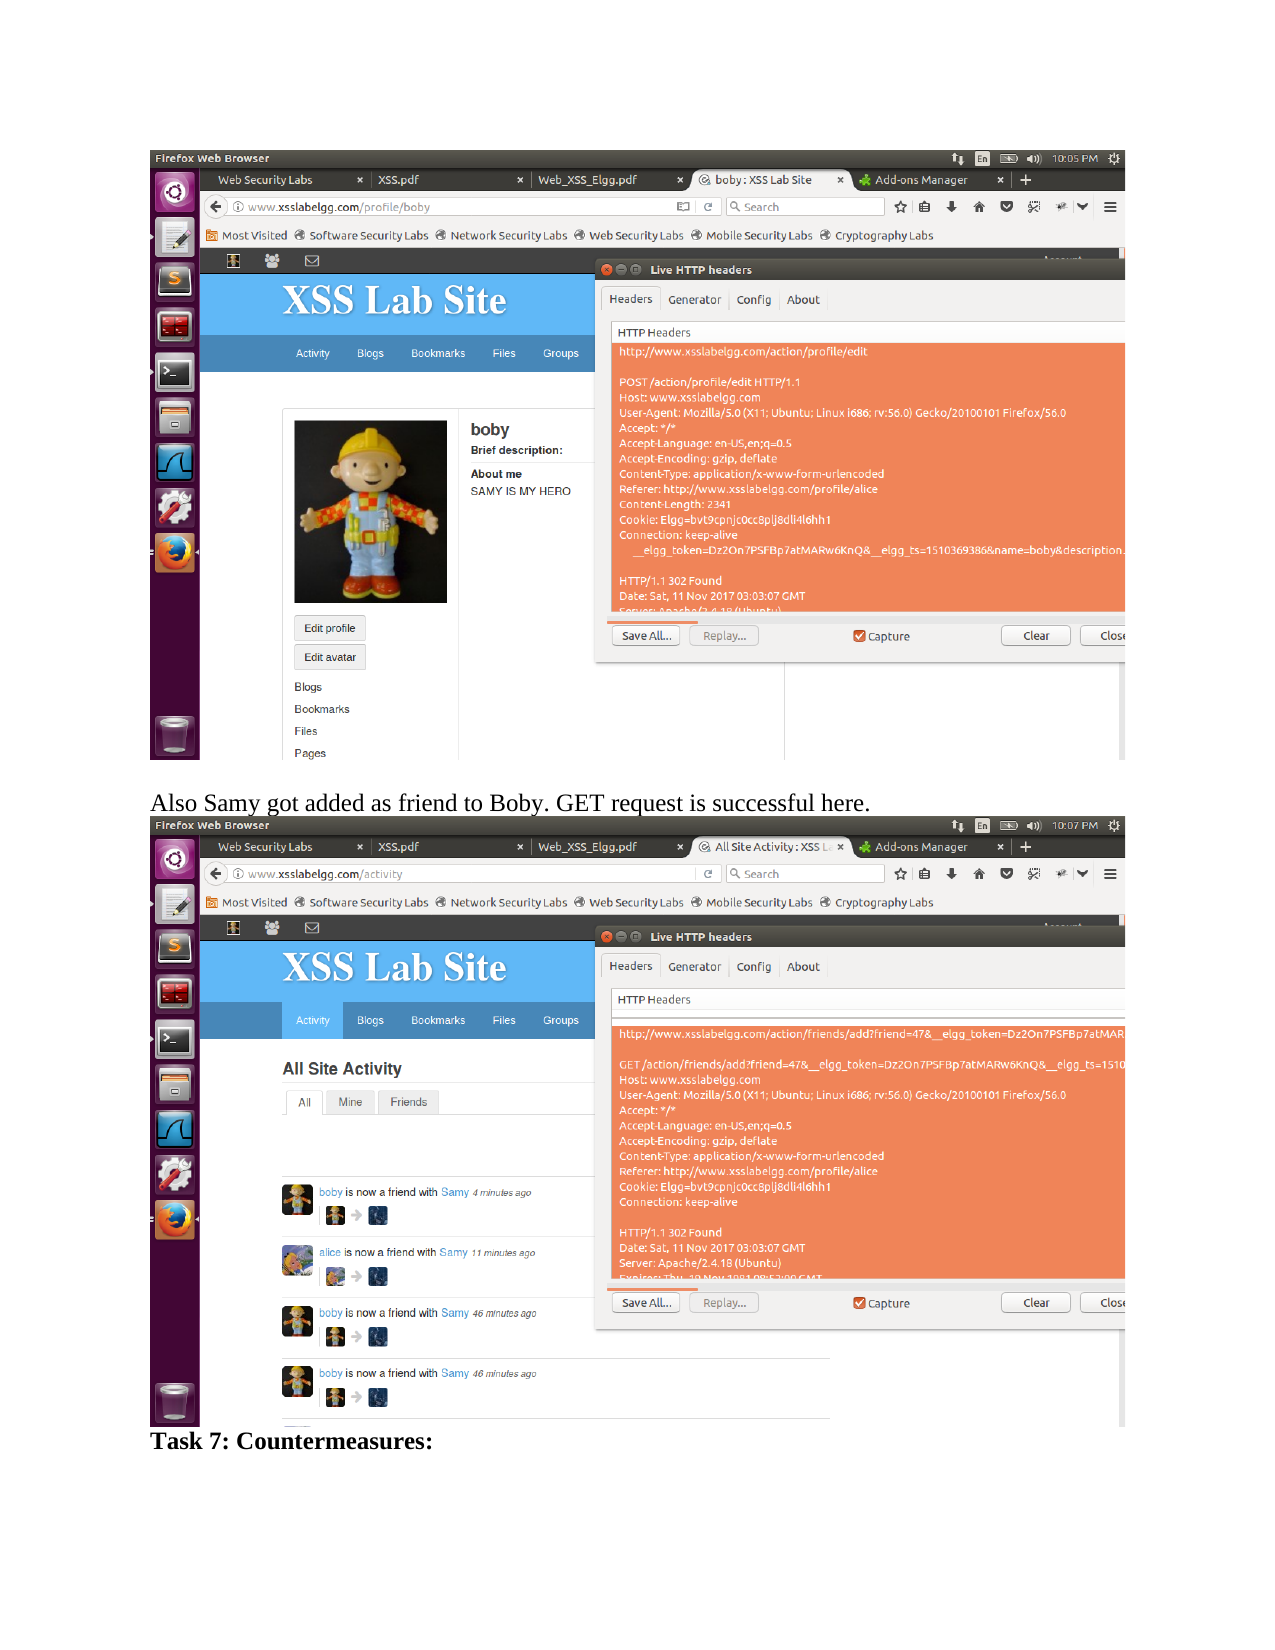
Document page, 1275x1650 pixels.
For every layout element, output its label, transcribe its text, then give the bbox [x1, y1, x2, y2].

picture [150, 816, 1125, 1427]
picture [150, 150, 1125, 760]
text Task 7: Countermeasures: [150, 1427, 1125, 1455]
text Also Samy got added as friend to Boby. GET request is successful here. [150, 788, 1125, 816]
